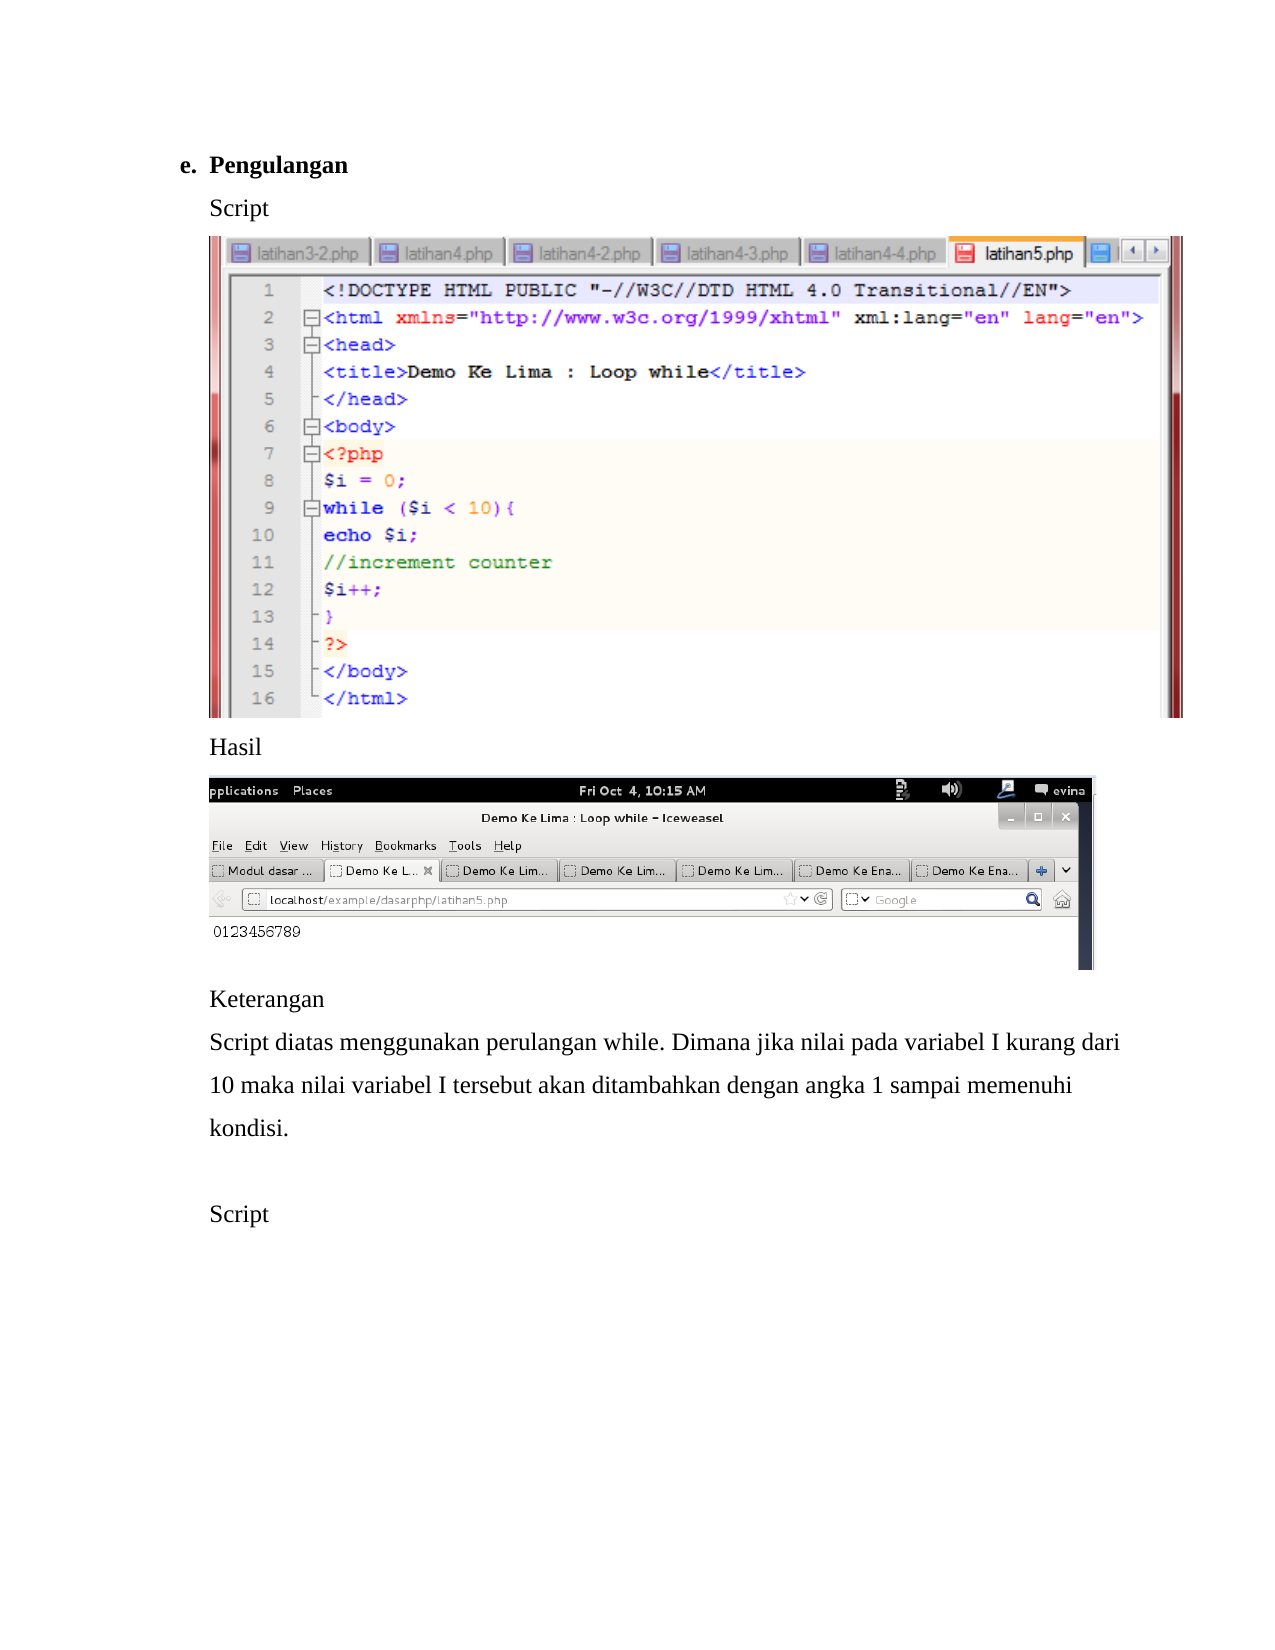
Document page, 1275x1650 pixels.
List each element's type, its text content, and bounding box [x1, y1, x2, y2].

picture [209, 775, 1097, 970]
picture [209, 236, 1183, 718]
list Script [209, 193, 1125, 222]
list Hasil [209, 732, 1125, 761]
list Script diatas menggunakan perulangan while. Dimana jika nilai pada variabel I kurang dari 10 maka nilai variabel I tersebut akan ditambahkan dengan angka 1 sampai memenuhi kondisi. [209, 1027, 1125, 1142]
list Pengulangan [179, 150, 1125, 179]
list Keterangan [209, 984, 1125, 1013]
list Script [209, 1199, 1125, 1228]
